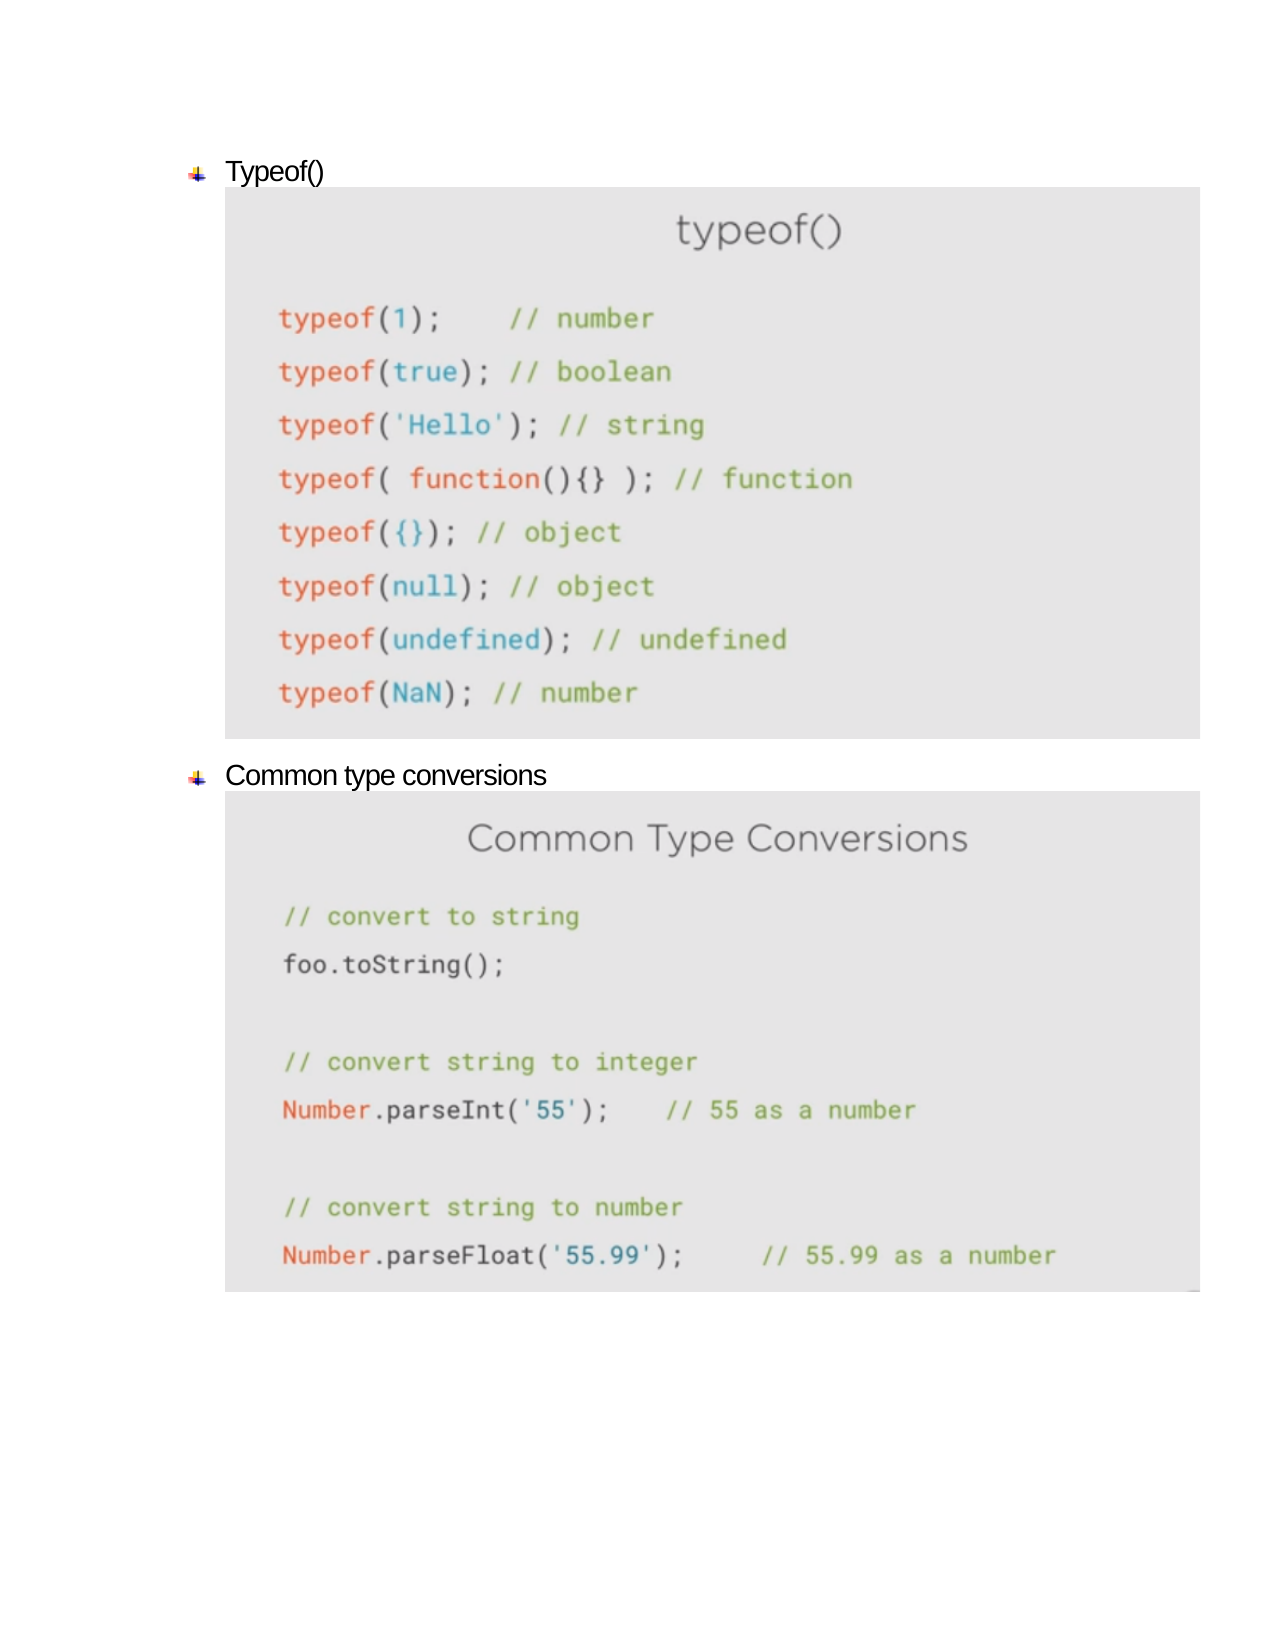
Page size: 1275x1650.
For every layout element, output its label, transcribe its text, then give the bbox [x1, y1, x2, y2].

picture [225, 791, 1200, 1292]
title Typeof() [187, 154, 1125, 188]
title Common type conversions [187, 758, 1125, 792]
picture [225, 187, 1200, 739]
picture [188, 165, 206, 182]
picture [188, 769, 206, 786]
